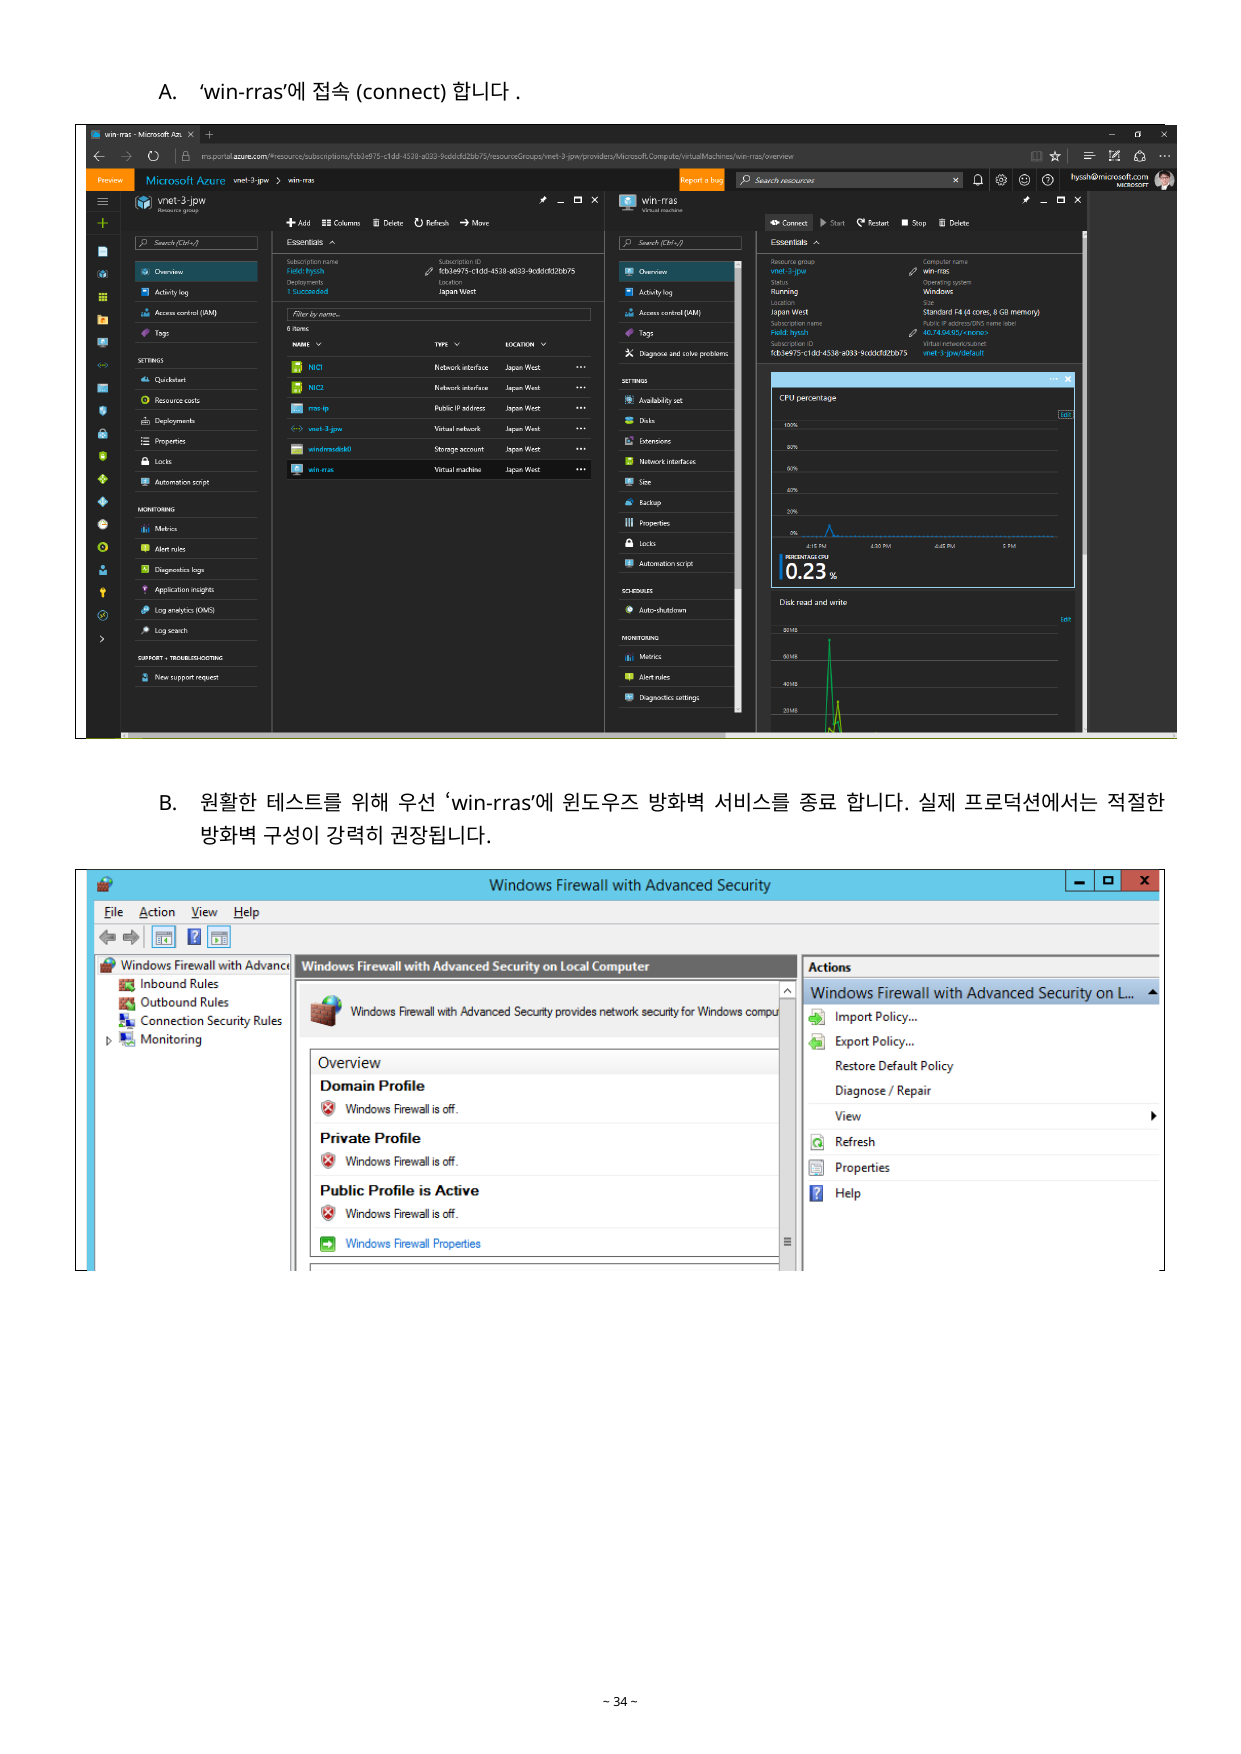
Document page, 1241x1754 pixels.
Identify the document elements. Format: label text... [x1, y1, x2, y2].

picture [86, 125, 1177, 739]
table_header [76, 125, 86, 738]
table_header [76, 870, 86, 1270]
table_header [1160, 870, 1164, 1270]
list ‘win-rras’에 접속 (connect) 합니다 . [158, 75, 1165, 105]
picture [86, 869, 1160, 1271]
list 원활한 테스트를 위해 우선 ‘win-rras’에 윈도우즈 방화벽 서비스를 종료 합니다. 실제 프로덕션에서는 적절한 방화벽 구성이 강력히 권장됩니다. [158, 787, 1165, 850]
